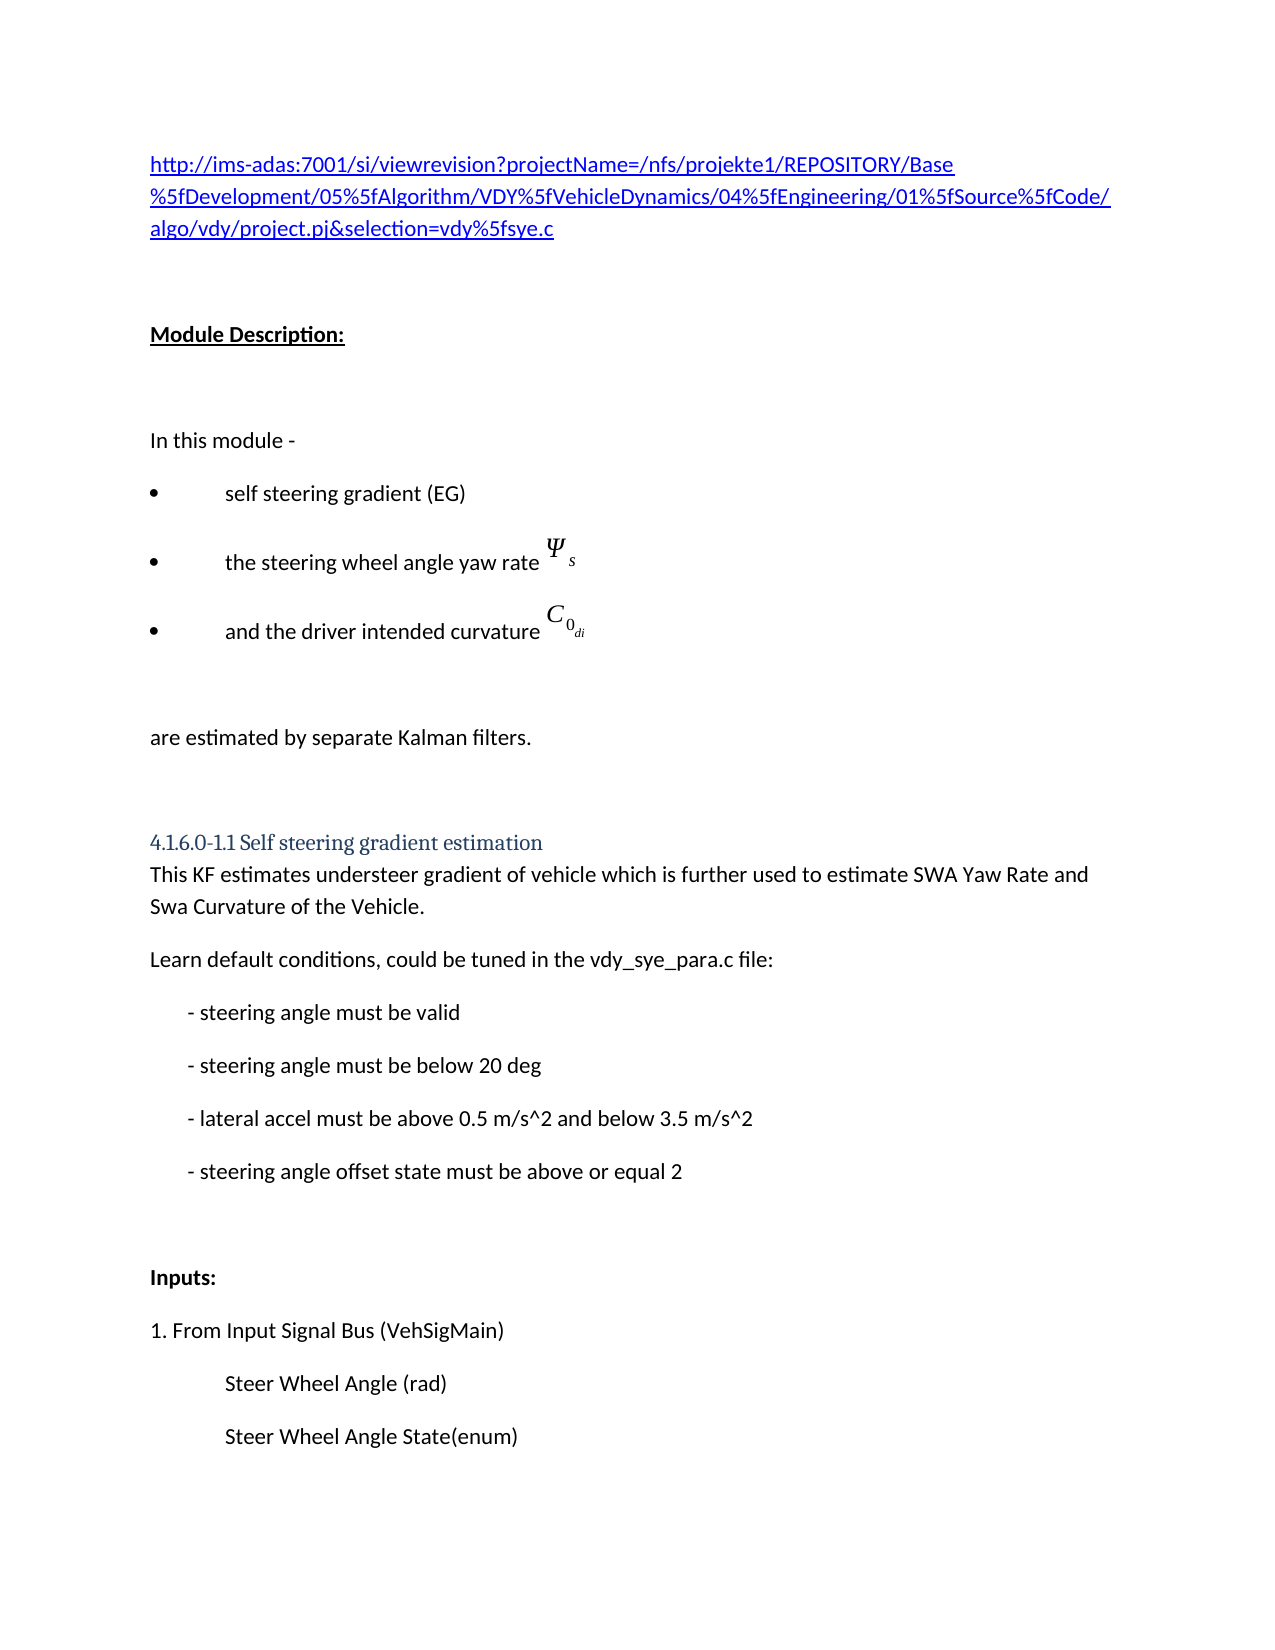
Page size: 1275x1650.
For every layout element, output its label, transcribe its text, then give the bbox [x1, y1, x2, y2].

list the steering wheel angle yaw rate [150, 532, 1125, 576]
subtitle 4.1.6.0-1.1 Self steering gradient estimation [150, 829, 1125, 856]
text 1. From Input Signal Bus (VehSigMain) [150, 1316, 1125, 1344]
list self steering gradient (EG) [150, 479, 1125, 507]
text - steering angle offset state must be above or equal 2 [187, 1157, 1125, 1185]
text http://ims-adas:7001/si/viewrevision?projectName=/nfs/projekte1/REPOSITORY/Base%5fDevelopment/05%5fAlgorithm/VDY%5fVehicleDynamics/04%5fEngineering/01%5fSource%5fCode/algo/vdy/project.pj&selection=vdy%5fsye.c [150, 150, 1125, 242]
text - steering angle must be below 20 deg [187, 1051, 1125, 1079]
list and the driver intended curvature [150, 601, 1125, 646]
text Steer Wheel Angle State(enum) [150, 1422, 1125, 1450]
text In this module - [150, 426, 1125, 454]
text This KF estimates understeer gradient of vehicle which is further used to estimate SWA Yaw Rate and Swa Curvature of the Vehicle. [150, 860, 1125, 920]
text are estimated by separate Kalman filters. [150, 723, 1125, 752]
text - lateral accel must be above 0.5 m/s^2 and below 3.5 m/s^2 [187, 1104, 1125, 1132]
text Learn default conditions, could be tuned in the vdy_sye_para.c file: [150, 945, 1125, 973]
text - steering angle must be valid [187, 998, 1125, 1026]
text Module Description: [150, 320, 1125, 348]
text Inputs: [150, 1263, 1125, 1291]
text Steer Wheel Angle (rad) [150, 1369, 1125, 1397]
